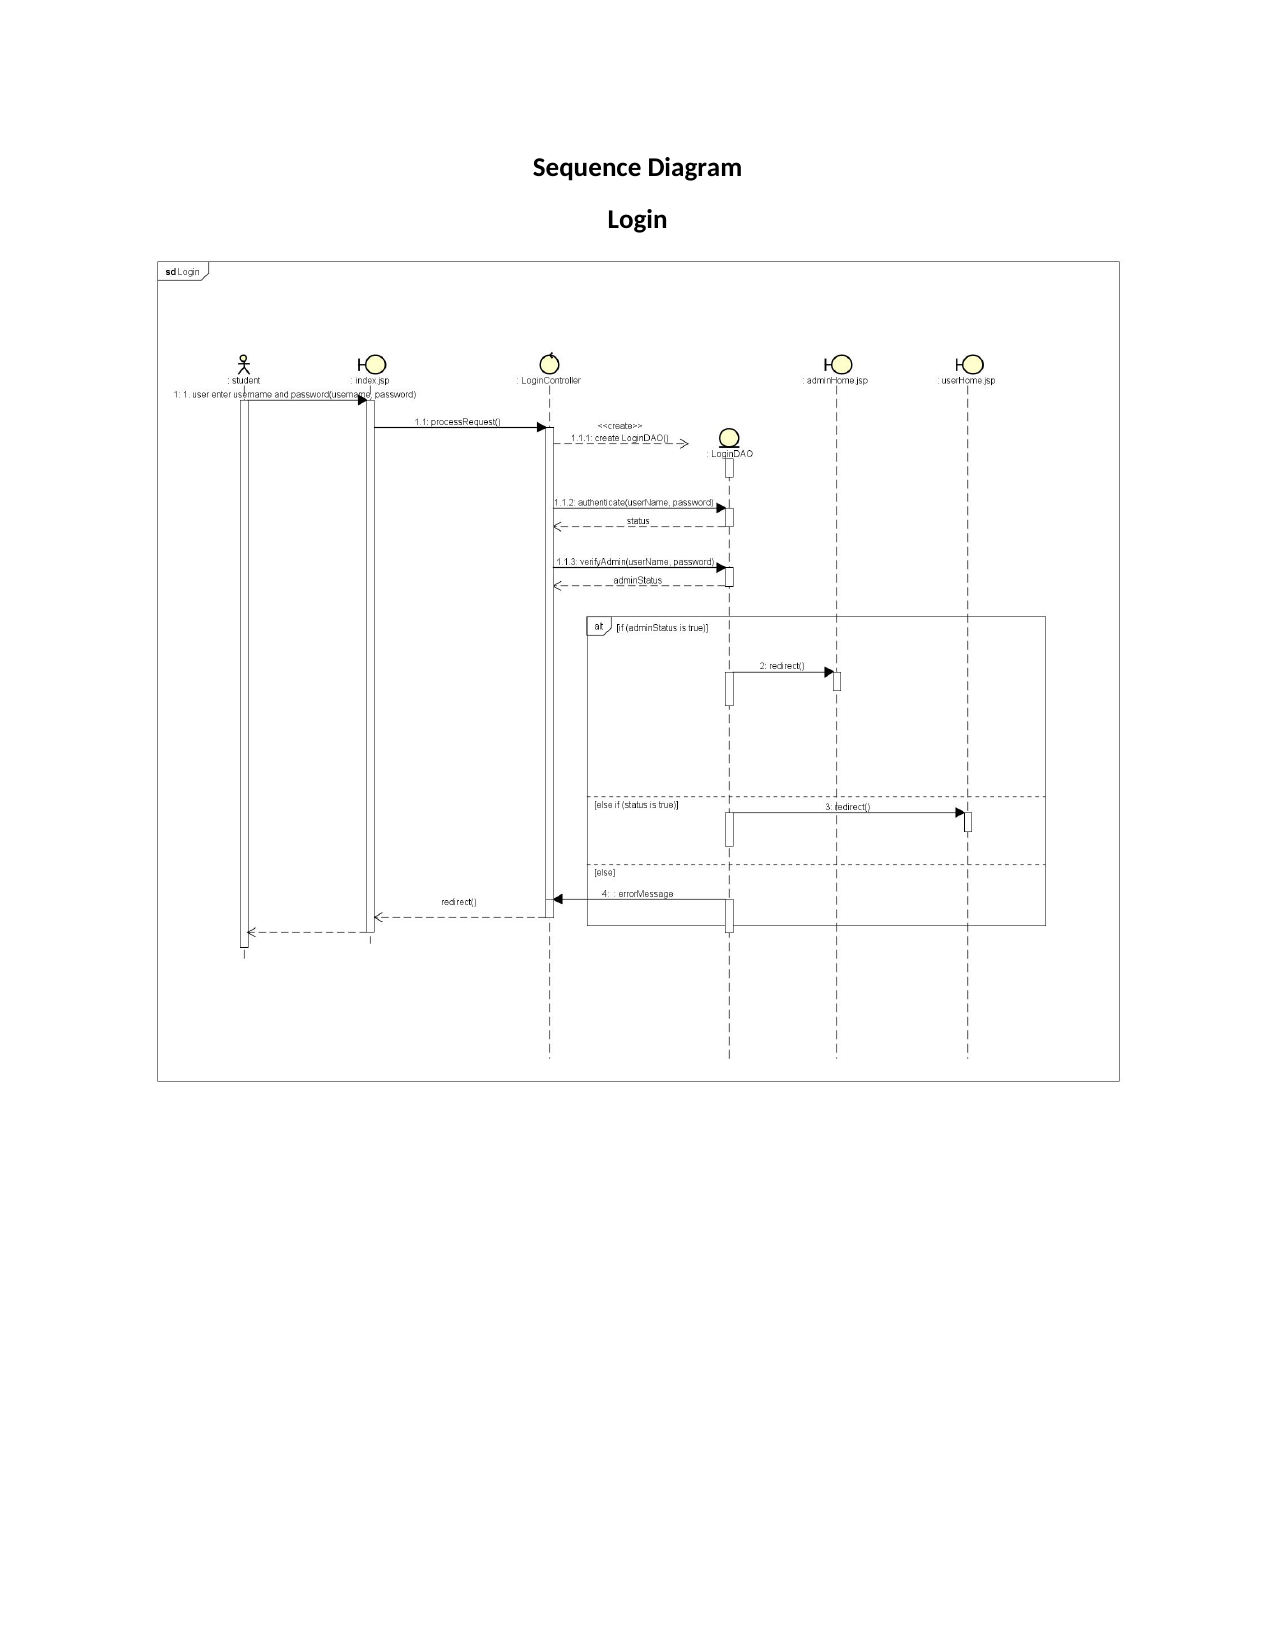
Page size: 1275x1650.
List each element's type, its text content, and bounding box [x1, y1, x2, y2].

text Sequence Diagram [150, 150, 1125, 183]
text Login [150, 202, 1125, 235]
